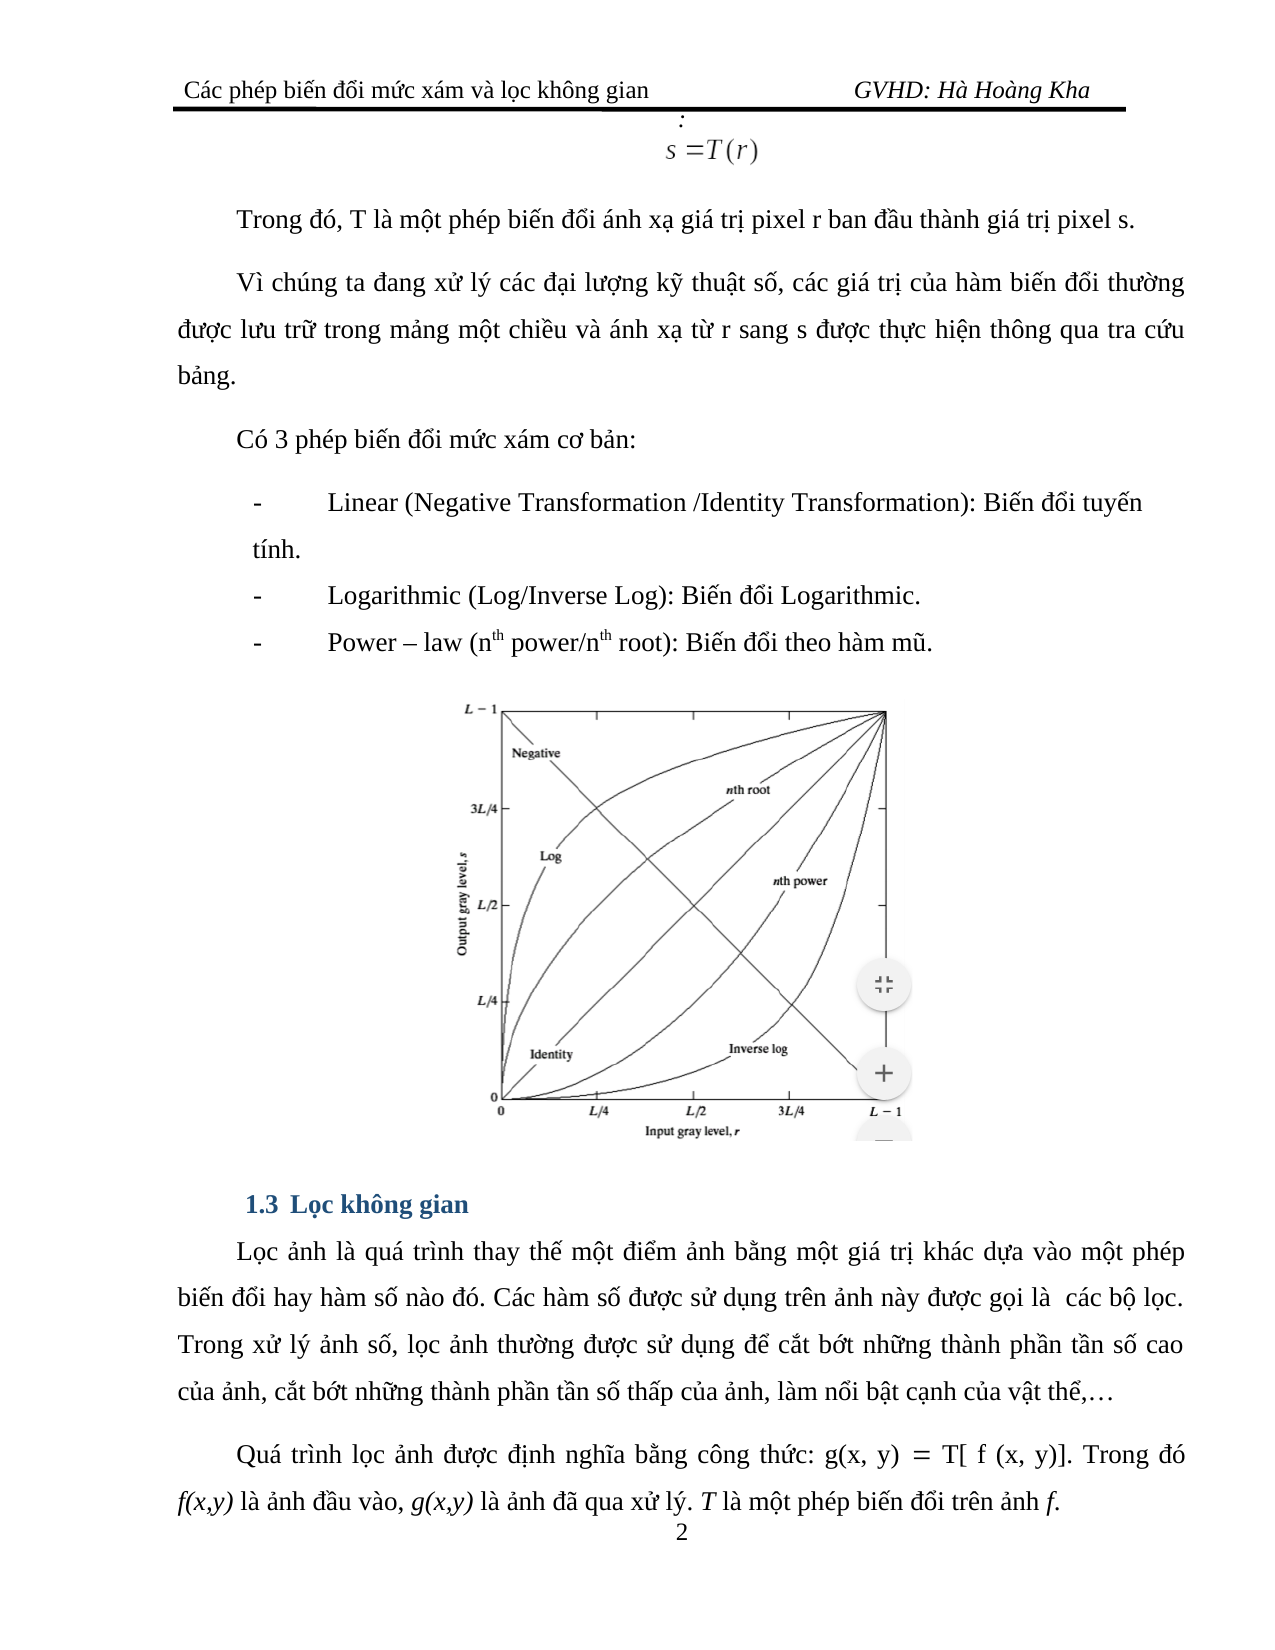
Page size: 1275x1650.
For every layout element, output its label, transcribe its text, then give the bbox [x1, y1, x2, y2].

text Lọc ảnh là quá trình thay thế một điểm ảnh bằng một giá trị khác dựa vào một phép biến đổi hay hàm số nào đó. Các hàm số được sử dụng trên ảnh này được gọi là các bộ lọc. Trong xử lý ảnh số, lọc ảnh thường được sử dụng để cắt bớt những thành phần tần số cao của ảnh, cắt bớt những thành phần tần số thấp của ảnh, làm nổi bật cạnh của vật thể,… [177, 1235, 1186, 1406]
list Linear (Negative Transformation /Identity Transformation): Biến đổi tuyến tính. [252, 486, 1186, 564]
picture [445, 684, 913, 1141]
list Logarithmic (Log/Inverse Log): Biến đổi Logarithmic. [252, 579, 1186, 611]
text Có 3 phép biến đổi mức xám cơ bản: [177, 423, 1186, 454]
list Power – law (nth power/nth root): Biến đổi theo hàm mũ. [252, 626, 1186, 657]
text Vì chúng ta đang xử lý các đại lượng kỹ thuật số, các giá trị của hàm biến đổi thường được lưu trữ trong mảng một chiều và ánh xạ từ r sang s được thực hiện thông qua tra cứu bảng. [177, 266, 1186, 391]
text Quá trình lọc ảnh được định nghĩa bằng công thức: g(x, y) T[ f (x, y)]. Trong đó f(x,y) là ảnh đầu vào, g(x,y) là ảnh đã qua xử lý. T là một phép biến đổi trên ảnh f. [177, 1438, 1186, 1516]
text Trong đó, T là một phép biến đổi ánh xạ giá trị pixel r ban đầu thành giá trị pixel s. [177, 203, 1186, 234]
